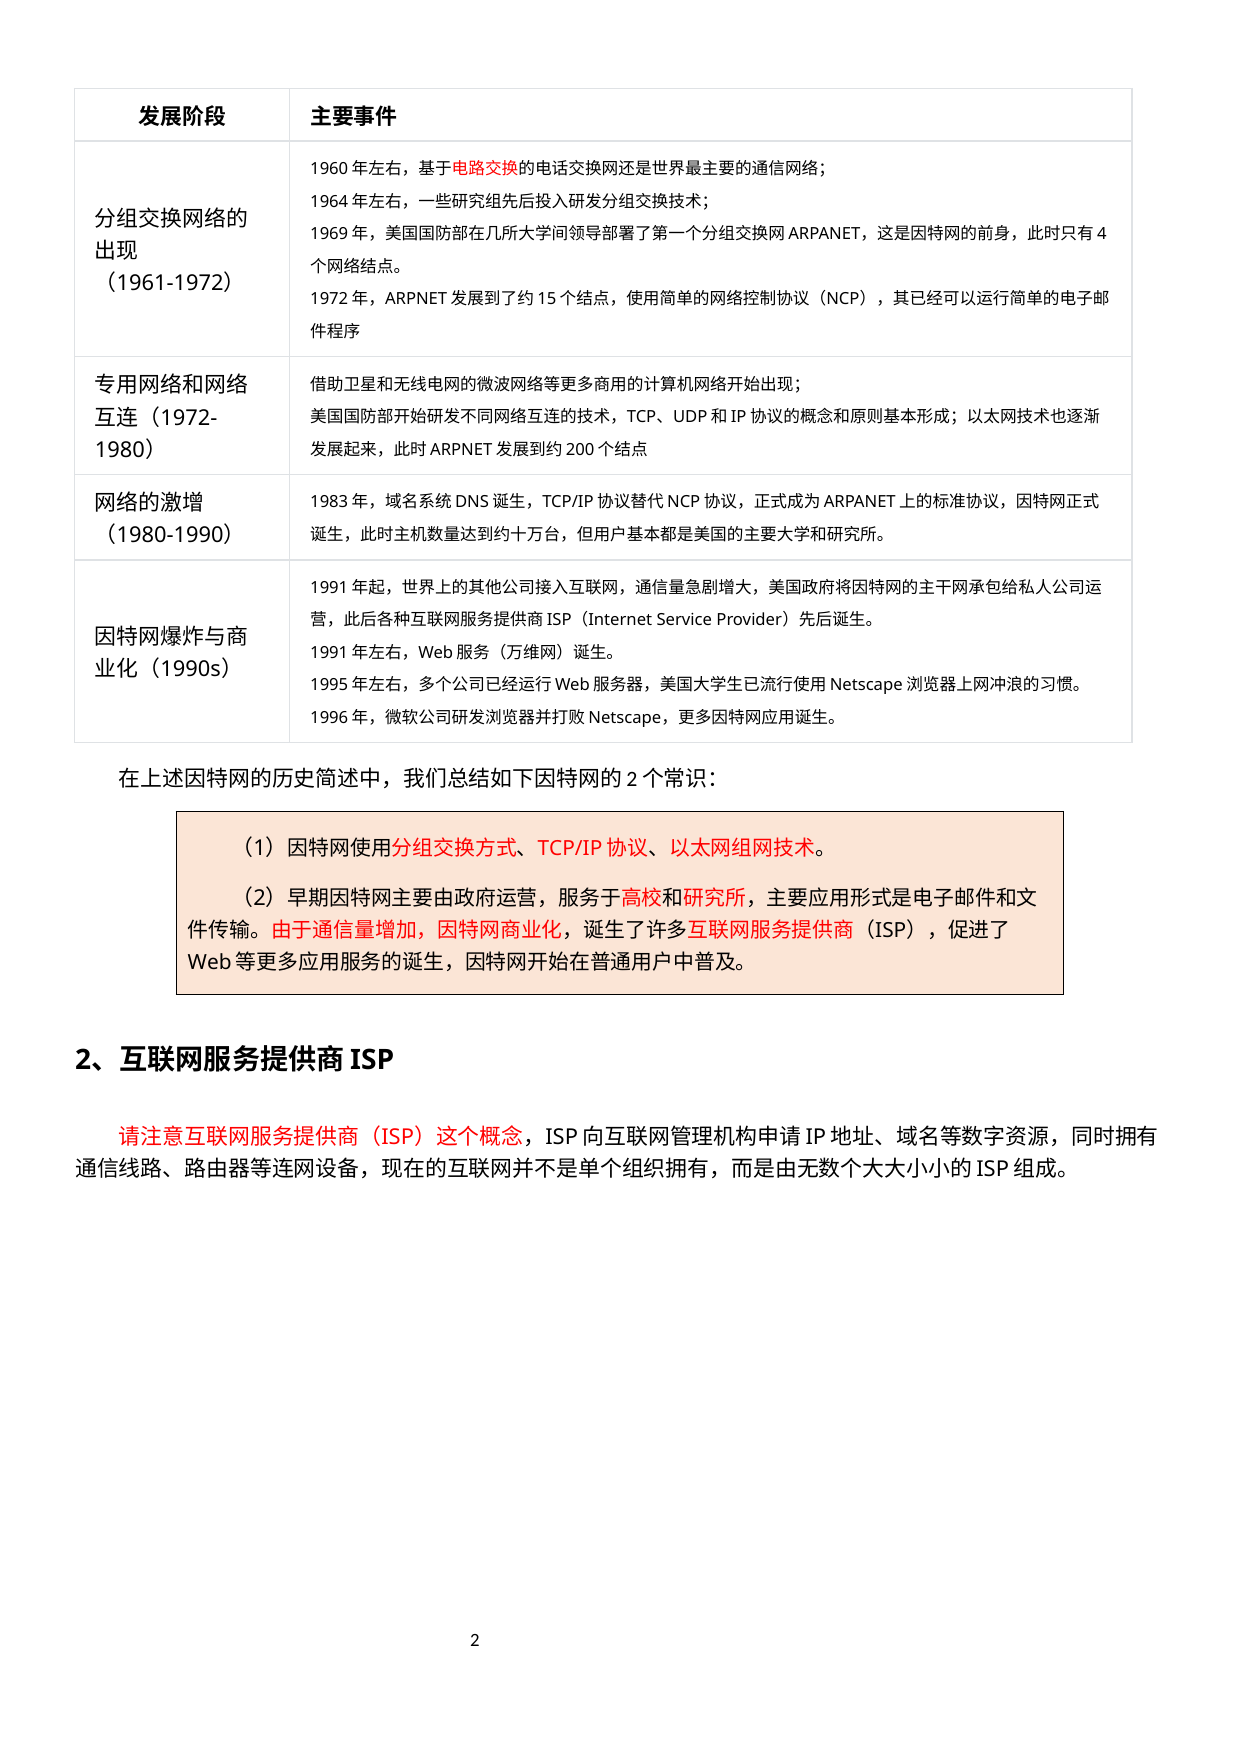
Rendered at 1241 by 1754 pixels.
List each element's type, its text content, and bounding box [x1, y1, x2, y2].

table_header 发展阶段 [75, 89, 289, 140]
table_cell 1960年左右，基于电路交换的电话交换网还是世界最主要的通信网络； 1964年左右，一些研究组先后投入研发分组交换技术； 1969年，美国国防部在几所大学间领导部署了第一个分组交换网ARPANET，这是因特网的前身，此时只有4个网络结点。 1972年，ARPNET发展到了约15个结点，使用简单的网络控制协议（NCP），其已经可以运行简单的电子邮件程序 [290, 142, 1131, 356]
table_header （1）因特网使用分组交换方式、TCP/IP协议、以太网组网技术。 （2）早期因特网主要由政府运营，服务于高校和研究所，主要应用形式是电子邮件和文件传输。由于通信量增加，因特网商业化，诞生了许多互联网服务提供商（ISP），促进了Web等更多应用服务的诞生，因特网开始在普通用户中普及。 [177, 812, 1063, 994]
table_cell 借助卫星和无线电网的微波网络等更多商用的计算机网络开始出现； 美国国防部开始研发不同网络互连的技术，TCP、UDP和IP协议的概念和原则基本形成；以太网技术也逐渐发展起来，此时ARPNET发展到约200个结点 [290, 357, 1131, 473]
table_cell 分组交换网络的出现 （1961-1972） [75, 142, 289, 356]
table_cell 专用网络和网络互连（1972-1980） [75, 357, 289, 473]
table_cell 1991年起，世界上的其他公司接入互联网，通信量急剧增大，美国政府将因特网的主干网承包给私人公司运营，此后各种互联网服务提供商ISP（Internet Service Provider）先后诞生。 1991年左右，Web服务（万维网）诞生。 1995年左右，多个公司已经运行Web服务器，美国大学生已流行使用Netscape浏览器上网冲浪的习惯。 1996年，微软公司研发浏览器并打败Netscape，更多因特网应用诞生。 [290, 561, 1131, 742]
table_cell 1983年，域名系统DNS诞生，TCP/IP协议替代NCP协议，正式成为ARPANET上的标准协议，因特网正式诞生，此时主机数量达到约十万台，但用户基本都是美国的主要大学和研究所。 [290, 475, 1131, 559]
table_cell 因特网爆炸与商业化（1990s） [75, 561, 289, 742]
table_cell 网络的激增（1980-1990） [75, 475, 289, 559]
subtitle 2、互联网服务提供商ISP [75, 1024, 1165, 1089]
text 在上述因特网的历史简述中，我们总结如下因特网的2个常识： [75, 761, 1165, 793]
text 请注意互联网服务提供商（ISP）这个概念，ISP向互联网管理机构申请IP地址、域名等数字资源，同时拥有通信线路、路由器等连网设备，现在的互联网并不是单个组织拥有，而是由无数个大大小小的ISP组成。 [75, 1119, 1165, 1184]
table_header 主要事件 [290, 89, 1131, 140]
